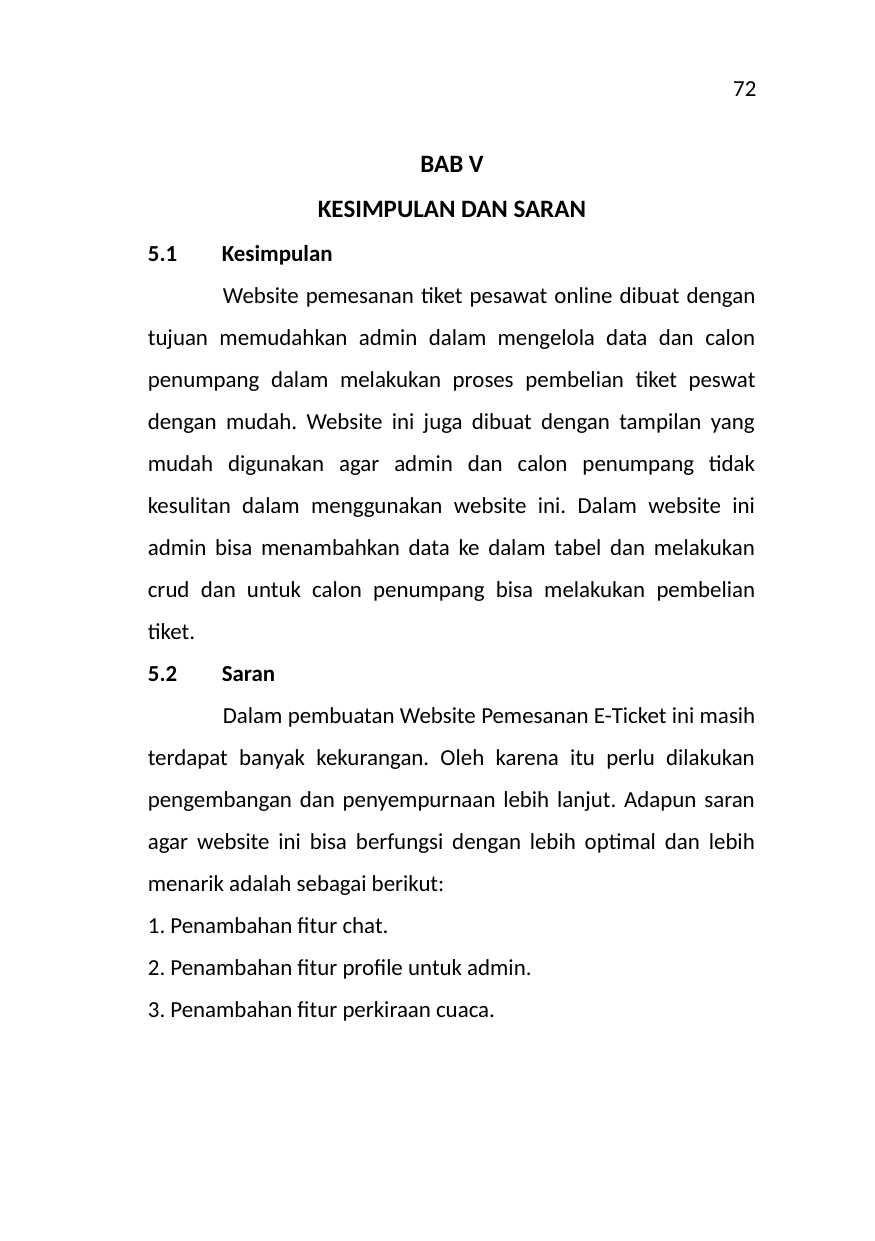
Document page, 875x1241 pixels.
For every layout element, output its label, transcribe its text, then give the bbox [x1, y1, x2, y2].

text 2. Penambahan fitur profile untuk admin. [148, 953, 756, 981]
text Dalam pembuatan Website Pemesanan E-Ticket ini masih terdapat banyak kekurangan. Oleh karena itu perlu dilakukan pengembangan dan penyempurnaan lebih lanjut. Adapun saran agar website ini bisa berfungsi dengan lebih optimal dan lebih menarik adalah sebagai berikut: [148, 701, 756, 897]
text 3. Penambahan fitur perkiraan cuaca. [148, 995, 756, 1023]
subtitle BAB V KESIMPULAN DAN SARAN [148, 148, 756, 224]
subtitle Kesimpulan [148, 239, 756, 267]
text Website pemesanan tiket pesawat online dibuat dengan tujuan memudahkan admin dalam mengelola data dan calon penumpang dalam melakukan proses pembelian tiket peswat dengan mudah. Website ini juga dibuat dengan tampilan yang mudah digunakan agar admin dan calon penumpang tidak kesulitan dalam menggunakan website ini. Dalam website ini admin bisa menambahkan data ke dalam tabel dan melakukan crud dan untuk calon penumpang bisa melakukan pembelian tiket. [148, 281, 756, 645]
subtitle Saran [148, 659, 756, 687]
text 1. Penambahan fitur chat. [148, 911, 756, 939]
